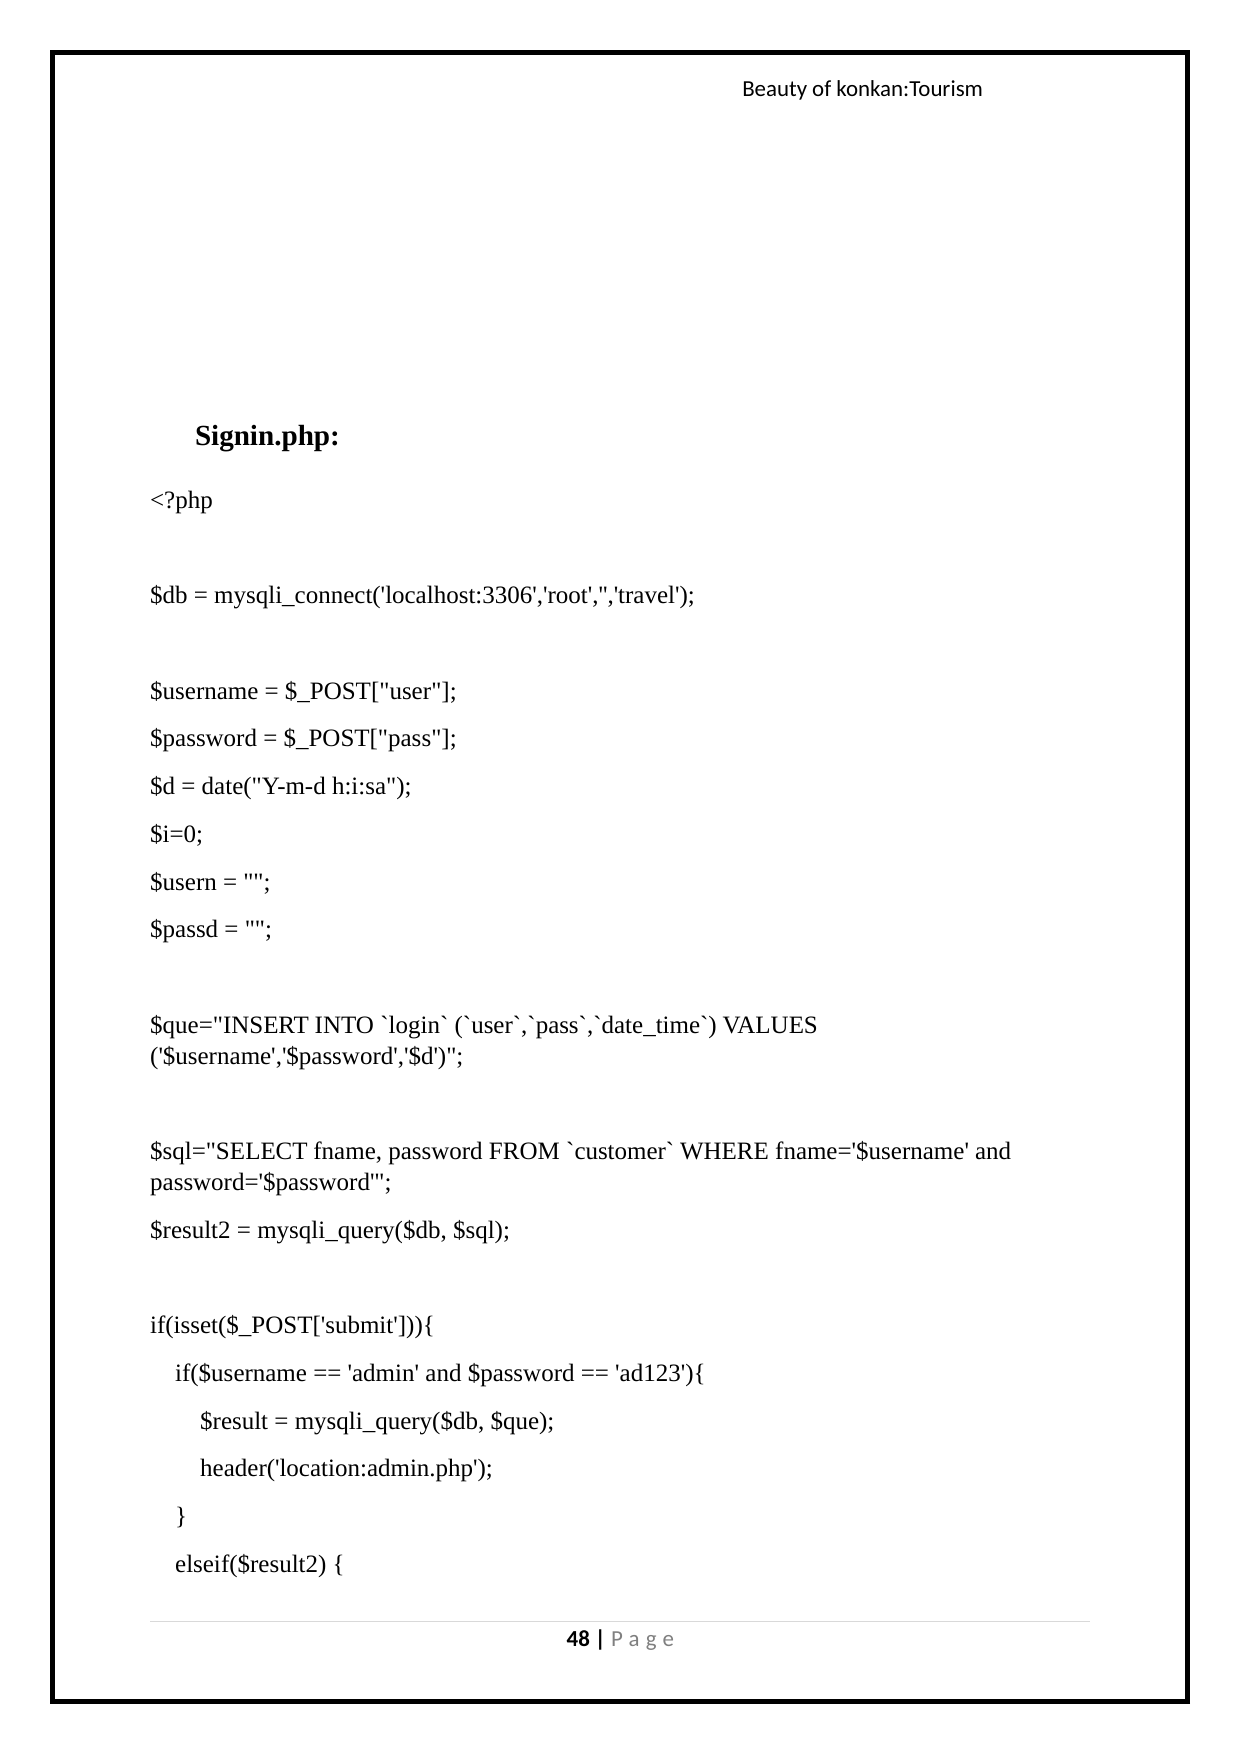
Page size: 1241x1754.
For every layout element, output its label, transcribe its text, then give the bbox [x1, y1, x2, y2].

text if($username == 'admin' and $password == 'ad123'){ [150, 1358, 1090, 1387]
text $usern = ""; [150, 867, 1090, 895]
text $passd = ""; [150, 914, 1090, 943]
text $username = $_POST["user"]; [150, 676, 1090, 704]
text $sql="SELECT fname, password FROM `customer` WHERE fname='$username' and password='$password'"; [150, 1136, 1090, 1196]
text $password = $_POST["pass"]; [150, 723, 1090, 752]
text $i=0; [150, 819, 1090, 848]
text $d = date("Y-m-d h:i:sa"); [150, 771, 1090, 800]
text header('location:admin.php'); [150, 1453, 1090, 1482]
text $result = mysqli_query($db, $que); [150, 1406, 1090, 1434]
text } [150, 1501, 1090, 1530]
text if(isset($_POST['submit'])){ [150, 1310, 1090, 1339]
text $db = mysqli_connect('localhost:3306','root','','travel'); [150, 580, 1090, 609]
text $que="INSERT INTO `login` (`user`,`pass`,`date_time`) VALUES ('$username','$password','$d')"; [150, 1010, 1090, 1069]
text <?php [150, 485, 1090, 514]
text Signin.php: [187, 418, 1090, 451]
text elseif($result2) { [150, 1549, 1090, 1578]
text $result2 = mysqli_query($db, $sql); [150, 1215, 1090, 1244]
